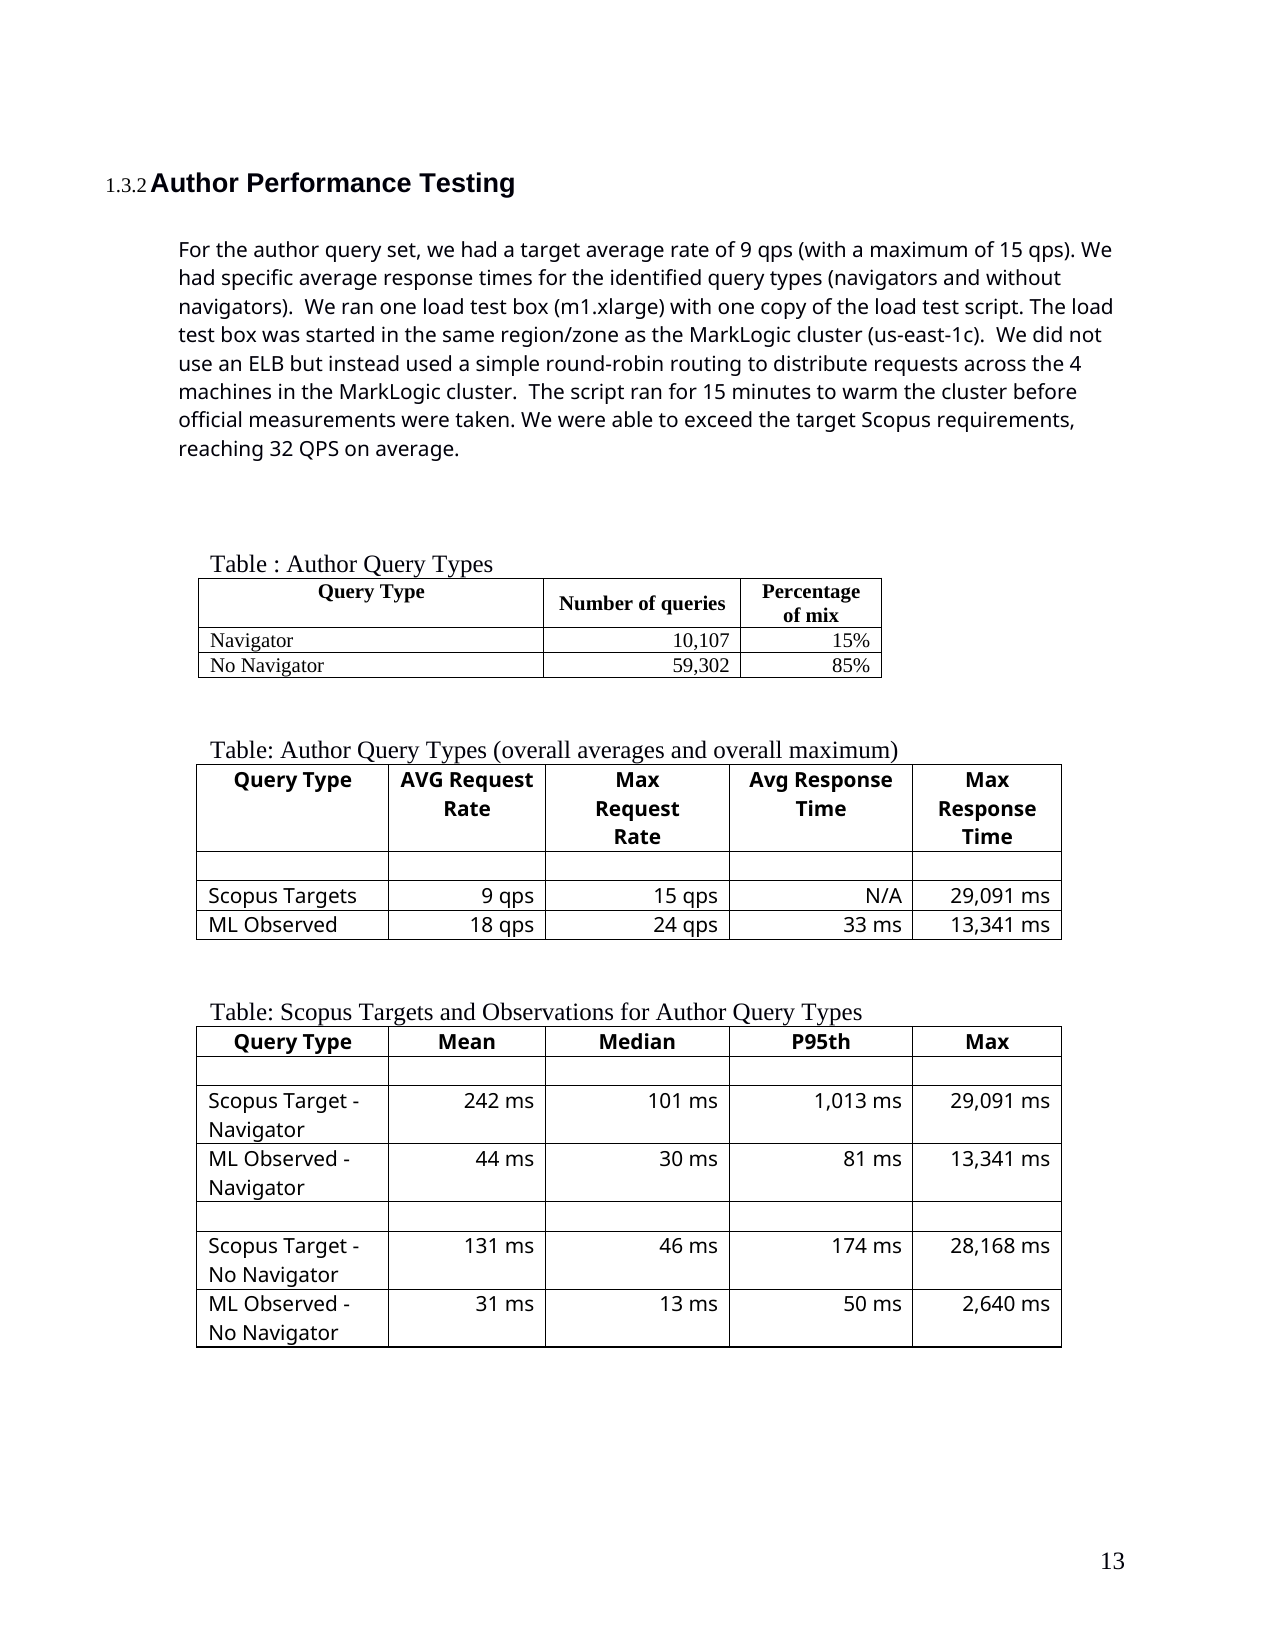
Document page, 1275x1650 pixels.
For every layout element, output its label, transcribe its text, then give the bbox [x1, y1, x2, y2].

table_header Query Type [197, 765, 388, 851]
table_cell [730, 852, 912, 880]
table_header Max Request Rate [546, 765, 729, 851]
table_cell 28,168 ms [913, 1232, 1061, 1288]
table_cell [730, 1202, 912, 1231]
text Table: Author Query Types (overall averages and overall maximum) [210, 735, 1125, 764]
table_cell Scopus Target - No Navigator [197, 1232, 388, 1288]
table_cell 18 qps [389, 911, 545, 939]
table_cell [546, 1202, 729, 1231]
table_header Avg Response Time [730, 765, 912, 851]
table_cell 15 qps [546, 881, 729, 909]
table_cell 15% [741, 628, 881, 652]
table_cell 46 ms [546, 1232, 729, 1288]
table_cell [913, 1202, 1061, 1231]
table_cell [546, 852, 729, 880]
table_cell Scopus Targets [197, 881, 388, 909]
table_cell 24 qps [546, 911, 729, 939]
table_cell [913, 852, 1061, 880]
table_cell 131 ms [389, 1232, 545, 1288]
table_cell ML Observed - No Navigator [197, 1290, 388, 1346]
table_header Mean [389, 1027, 545, 1056]
table_cell [197, 1057, 388, 1085]
table_cell [197, 852, 388, 880]
text For the author query set, we had a target average rate of 9 qps (with a maximum of 15 qps). We had specific average response times for the identified query types (navigators and without navigators). We ran one load test box (m1.xlarge) with one copy of the load test script. The load test box was started in the same region/zone as the MarkLogic cluster (us-east-1c). We did not use an ELB but instead used a simple round-robin routing to distribute requests across the 4 machines in the MarkLogic cluster. The script ran for 15 minutes to warm the cluster before official measurements were taken. We were able to exceed the target Scopus requirements, reaching 32 QPS on average. [178, 235, 1125, 462]
table_header P95th [730, 1027, 912, 1056]
table_cell ML Observed [197, 911, 388, 939]
table_cell Navigator [199, 628, 543, 652]
table_cell [389, 1057, 545, 1085]
table_cell No Navigator [199, 653, 543, 677]
text Table: Scopus Targets and Observations for Author Query Types [210, 997, 1125, 1026]
table_cell 174 ms [730, 1232, 912, 1288]
subtitle Author Performance Testing [105, 167, 1125, 198]
table_cell 29,091 ms [913, 1086, 1061, 1143]
table_cell 13,341 ms [913, 911, 1061, 939]
table_cell [546, 1057, 729, 1085]
table_cell 10,107 [544, 628, 740, 652]
table_header Percentage of mix [741, 579, 881, 627]
table_cell 44 ms [389, 1144, 545, 1201]
table_cell ML Observed - Navigator [197, 1144, 388, 1201]
table_cell 1,013 ms [730, 1086, 912, 1143]
table_cell 85% [741, 653, 881, 677]
table_cell 29,091 ms [913, 881, 1061, 909]
table_cell [197, 1202, 388, 1231]
table_header Median [546, 1027, 729, 1056]
table_cell [389, 1202, 545, 1231]
table_cell 242 ms [389, 1086, 545, 1143]
table_cell 31 ms [389, 1290, 545, 1346]
table_cell 13,341 ms [913, 1144, 1061, 1201]
table_cell 30 ms [546, 1144, 729, 1201]
table_header Number of queries [544, 579, 740, 627]
table_cell Scopus Target - Navigator [197, 1086, 388, 1143]
table_cell 9 qps [389, 881, 545, 909]
table_cell N/A [730, 881, 912, 909]
table_cell 50 ms [730, 1290, 912, 1346]
table_header Max [913, 1027, 1061, 1056]
table_cell 59,302 [544, 653, 740, 677]
table_header Query Type [197, 1027, 388, 1056]
table_header Query Type [199, 579, 543, 627]
table_cell [913, 1057, 1061, 1085]
table_header Max Response Time [913, 765, 1061, 851]
table_cell 101 ms [546, 1086, 729, 1143]
table_cell 2,640 ms [913, 1290, 1061, 1346]
table_cell 81 ms [730, 1144, 912, 1201]
table_cell [389, 852, 545, 880]
text Table : Author Query Types [210, 549, 1125, 577]
table_cell 13 ms [546, 1290, 729, 1346]
table_cell [730, 1057, 912, 1085]
table_cell 33 ms [730, 911, 912, 939]
table_header AVG Request Rate [389, 765, 545, 851]
